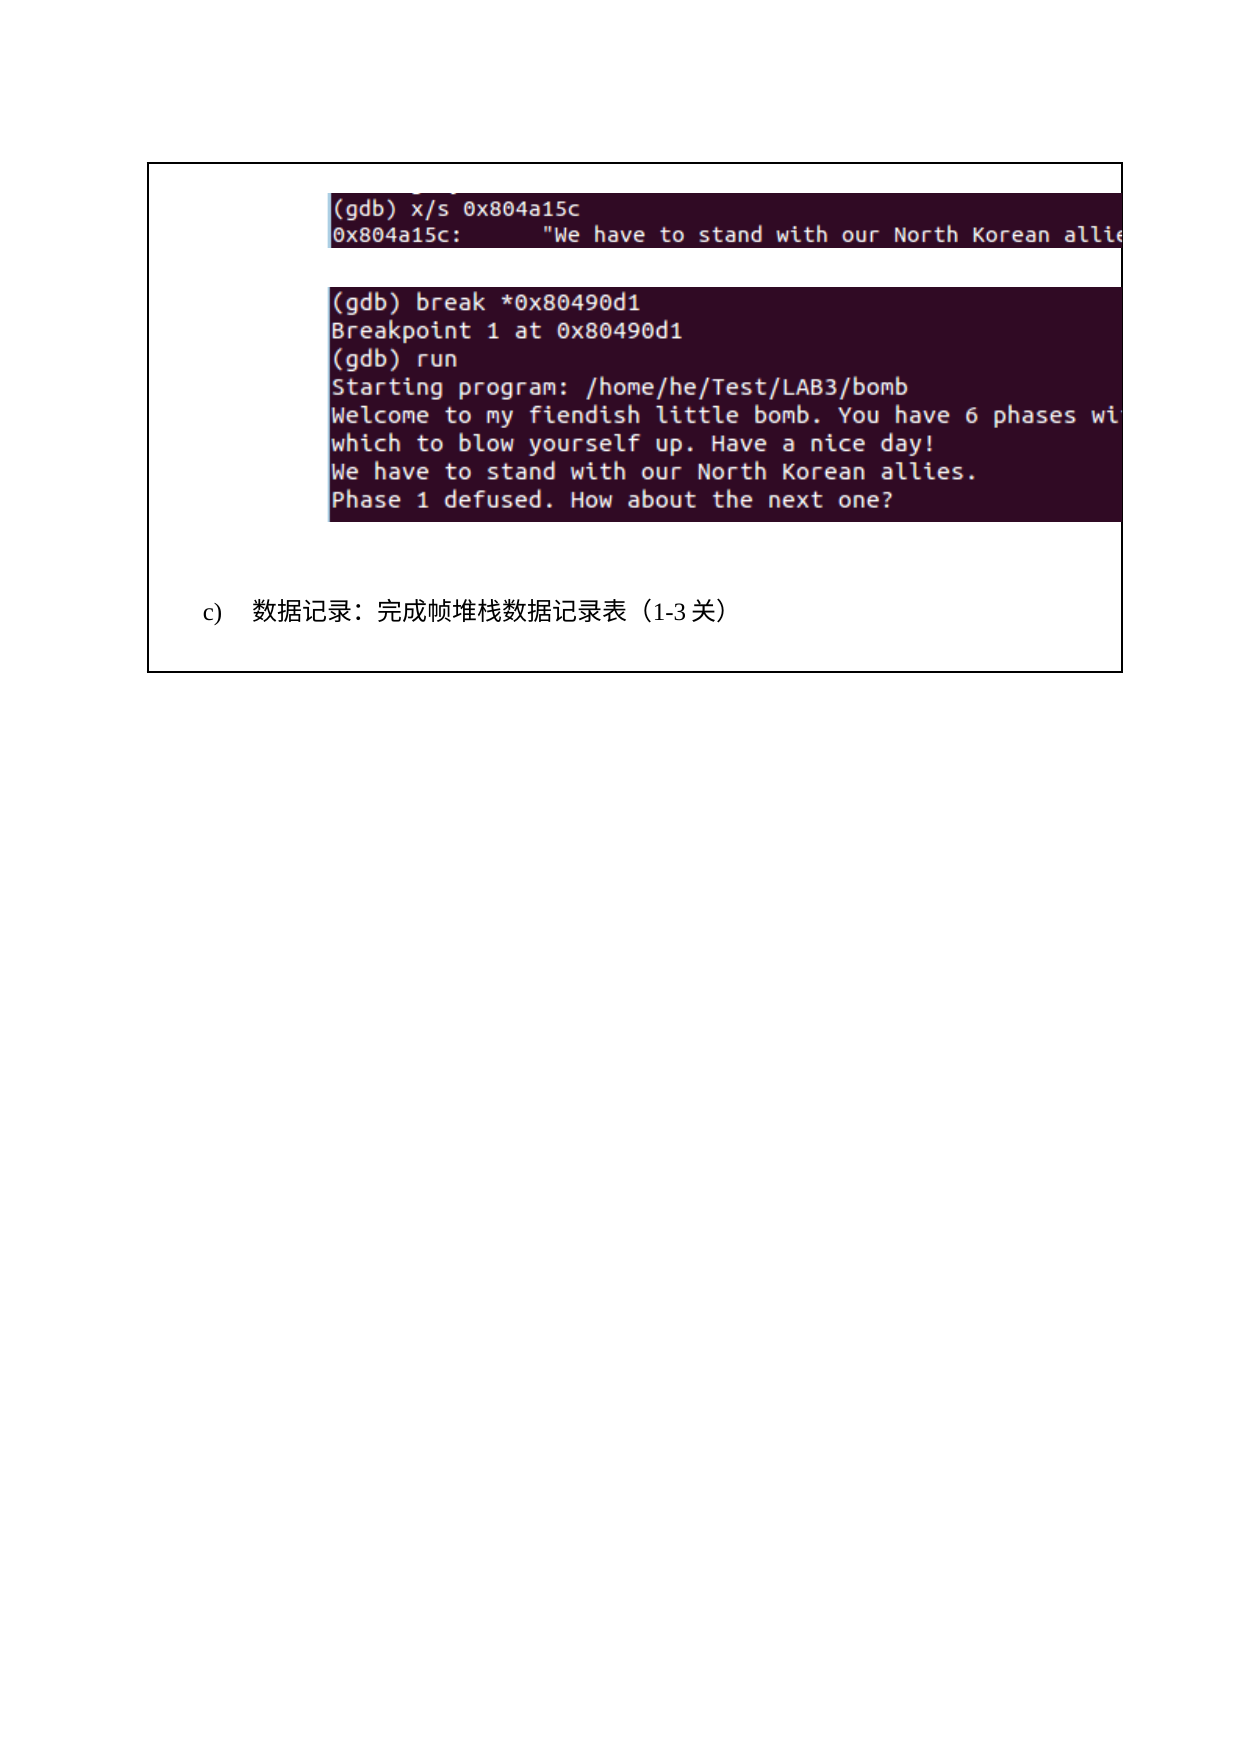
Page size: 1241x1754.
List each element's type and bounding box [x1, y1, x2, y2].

table_cell [149, 164, 1121, 671]
picture [327, 193, 1123, 248]
picture [327, 287, 1123, 522]
